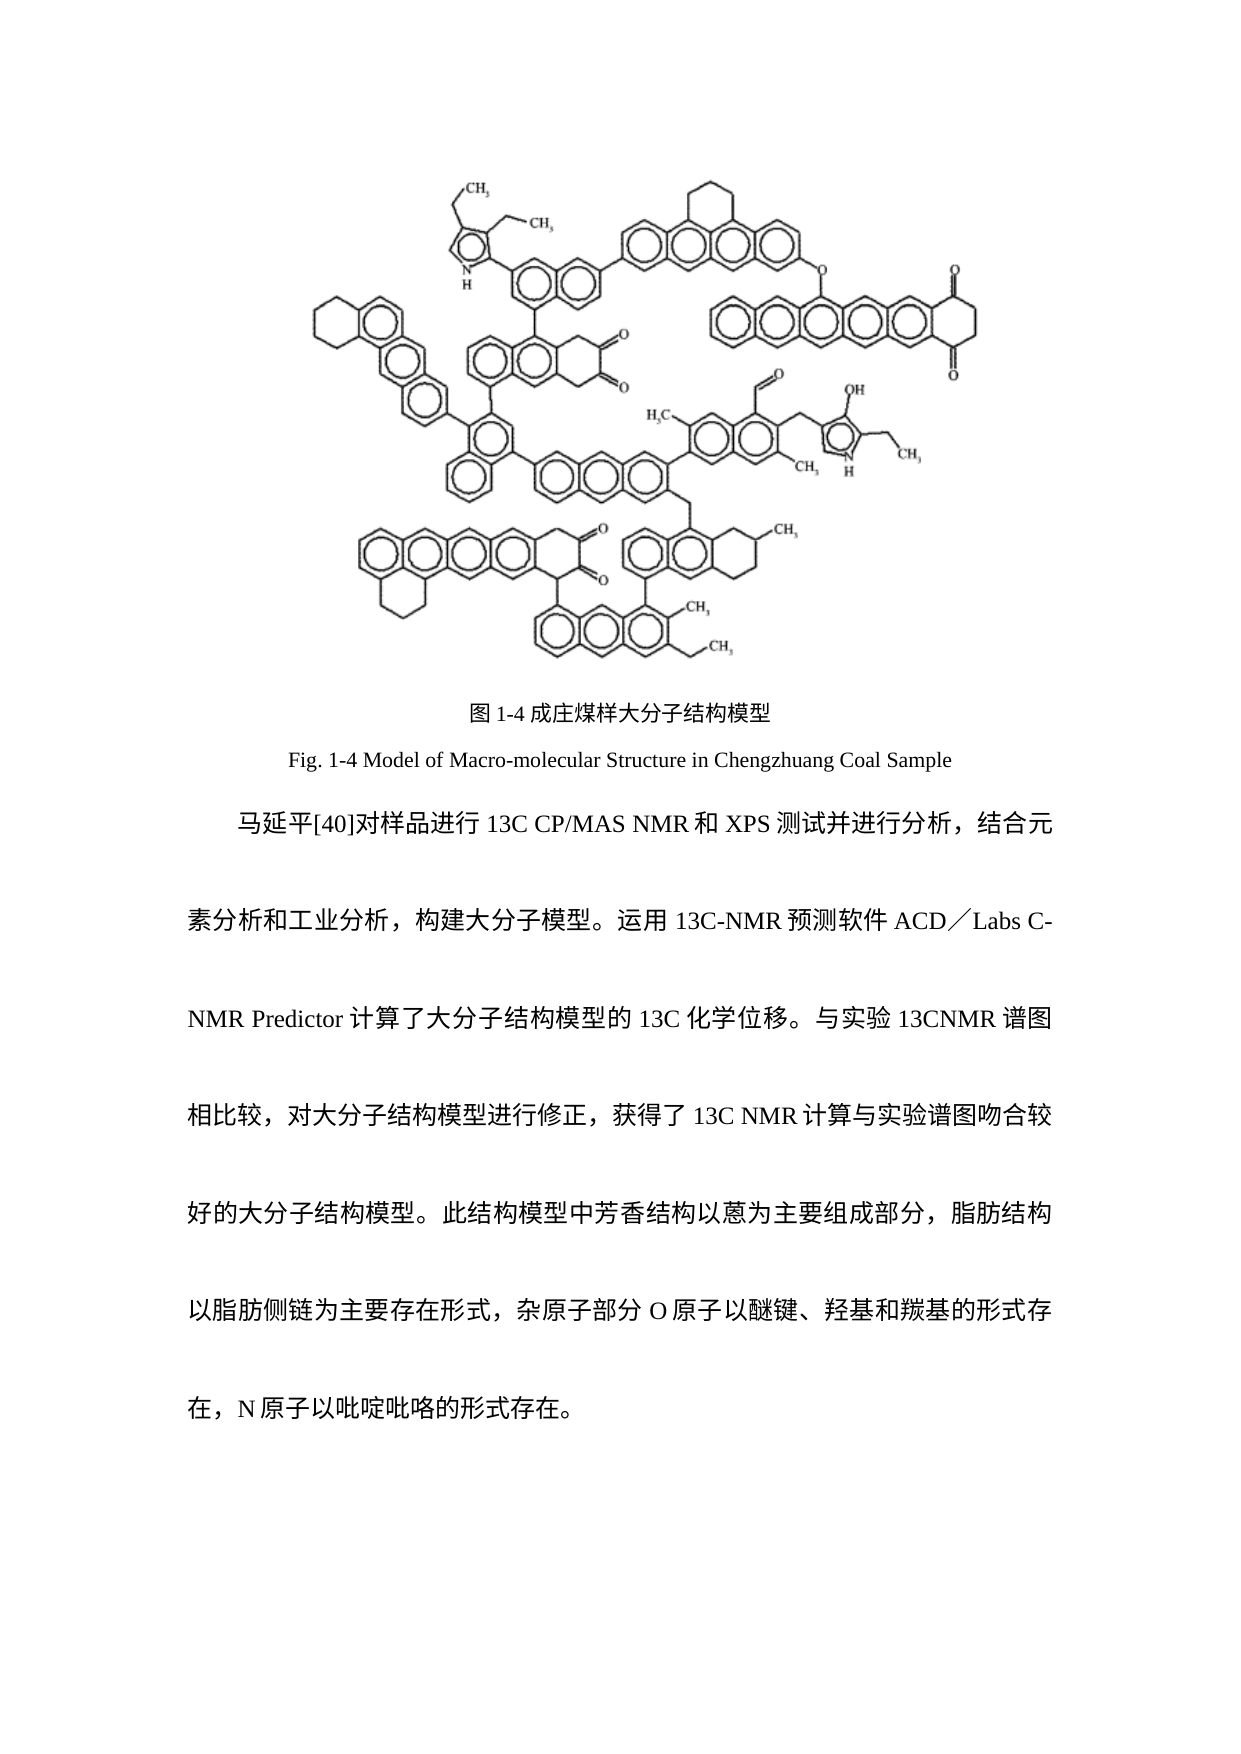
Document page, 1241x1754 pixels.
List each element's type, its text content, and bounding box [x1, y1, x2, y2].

text Fig. 1-4 Model of Macro-molecular Structure in Chengzhuang Coal Sample [187, 744, 1053, 776]
text 图1-4 成庄煤样大分子结构模型 [187, 695, 1053, 728]
picture [299, 162, 985, 682]
text 马延平[40]对样品进行13C CP/MAS NMR和XPS测试并进行分析，结合元素分析和工业分析，构建大分子模型。运用13C-NMR预测软件ACD／Labs C-NMR Predictor计算了大分子结构模型的13C化学位移。与实验13CNMR谱图相比较，对大分子结构模型进行修正，获得了13C NMR计算与实验谱图吻合较好的大分子结构模型。此结构模型中芳香结构以蒽为主要组成部分，脂肪结构以脂肪侧链为主要存在形式，杂原子部分O原子以醚键、羟基和羰基的形式存在，N原子以吡啶吡咯的形式存在。 [187, 789, 1053, 1439]
